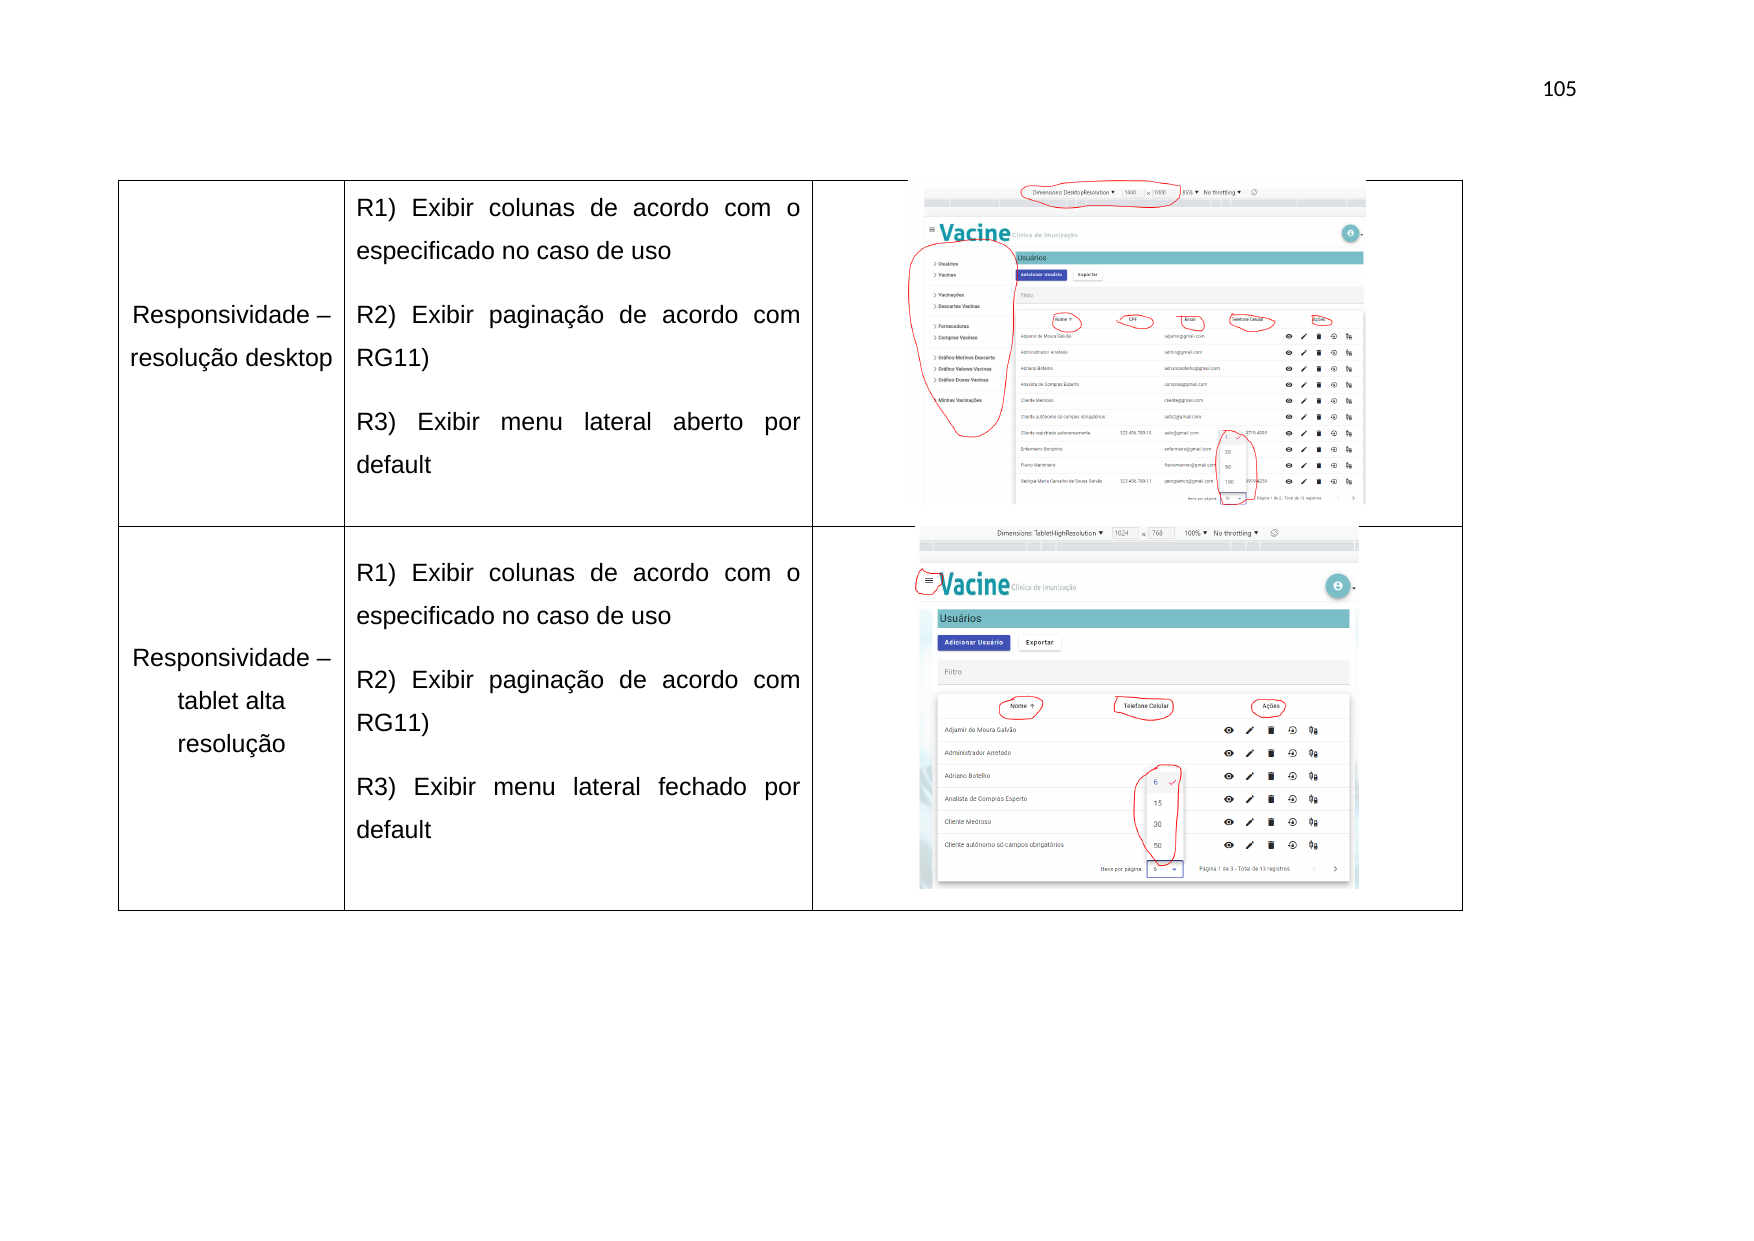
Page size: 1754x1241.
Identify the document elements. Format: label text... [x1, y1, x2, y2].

table_cell [813, 527, 1462, 910]
table_cell R1) Exibir colunas de acordo com o especificado no caso de uso R2) Exibir paginação de acordo com RG11) R3) Exibir menu lateral aberto por default [345, 181, 812, 526]
table_cell Responsividade – resolução desktop [119, 181, 344, 526]
table_cell [813, 181, 1462, 526]
table_cell R1) Exibir colunas de acordo com o especificado no caso de uso R2) Exibir paginação de acordo com RG11) R3) Exibir menu lateral fechado por default [345, 527, 812, 910]
table_cell Responsividade – tablet alta resolução [119, 527, 344, 910]
picture [915, 526, 1359, 889]
picture [908, 180, 1366, 505]
